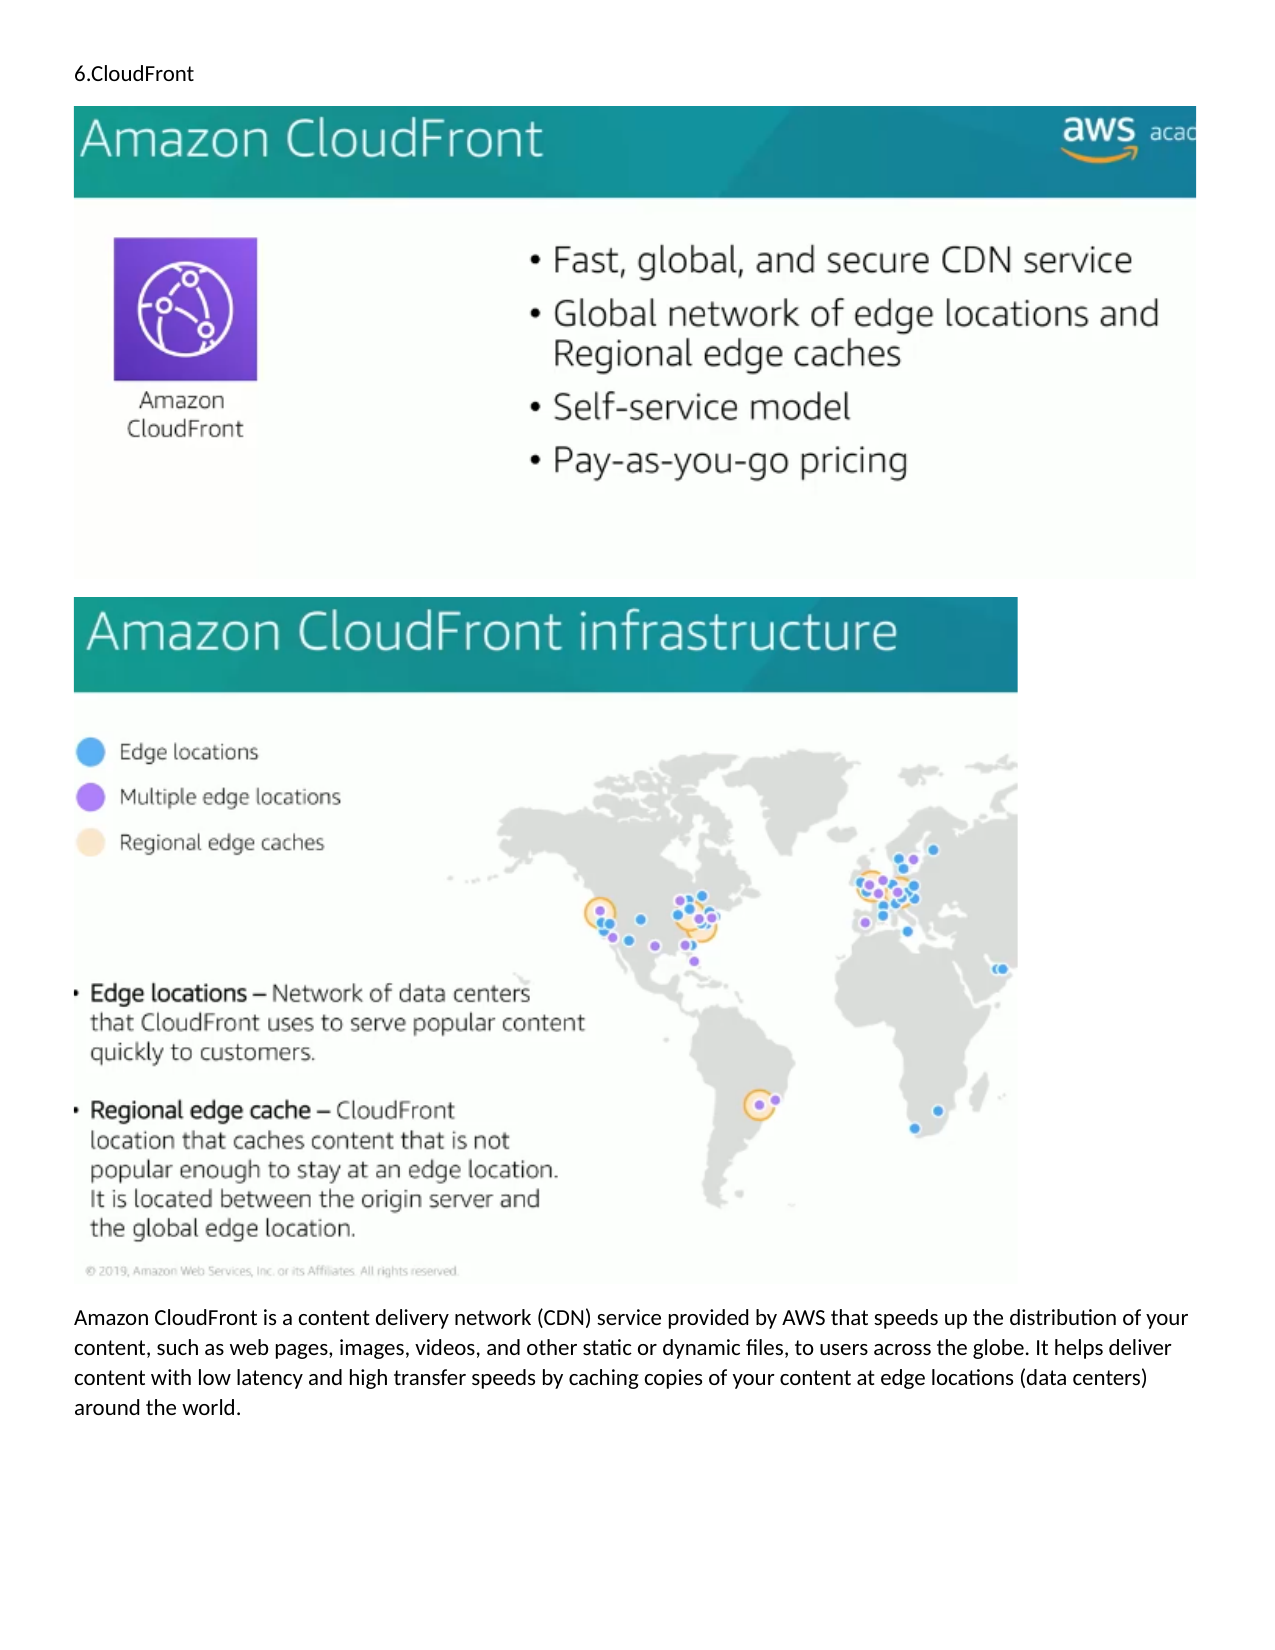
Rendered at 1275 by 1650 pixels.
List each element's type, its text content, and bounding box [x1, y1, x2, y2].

picture [73, 597, 1018, 1284]
text 6.CloudFront [74, 59, 1196, 87]
text Amazon CloudFront is a content delivery network (CDN) service provided by AWS that speeds up the distribution of your content, such as web pages, images, videos, and other static or dynamic files, to users across the globe. It helps deliver content with low latency and high transfer speeds by caching copies of your content at edge locations (data centers) around the world. [74, 1303, 1196, 1421]
picture [73, 106, 1197, 579]
